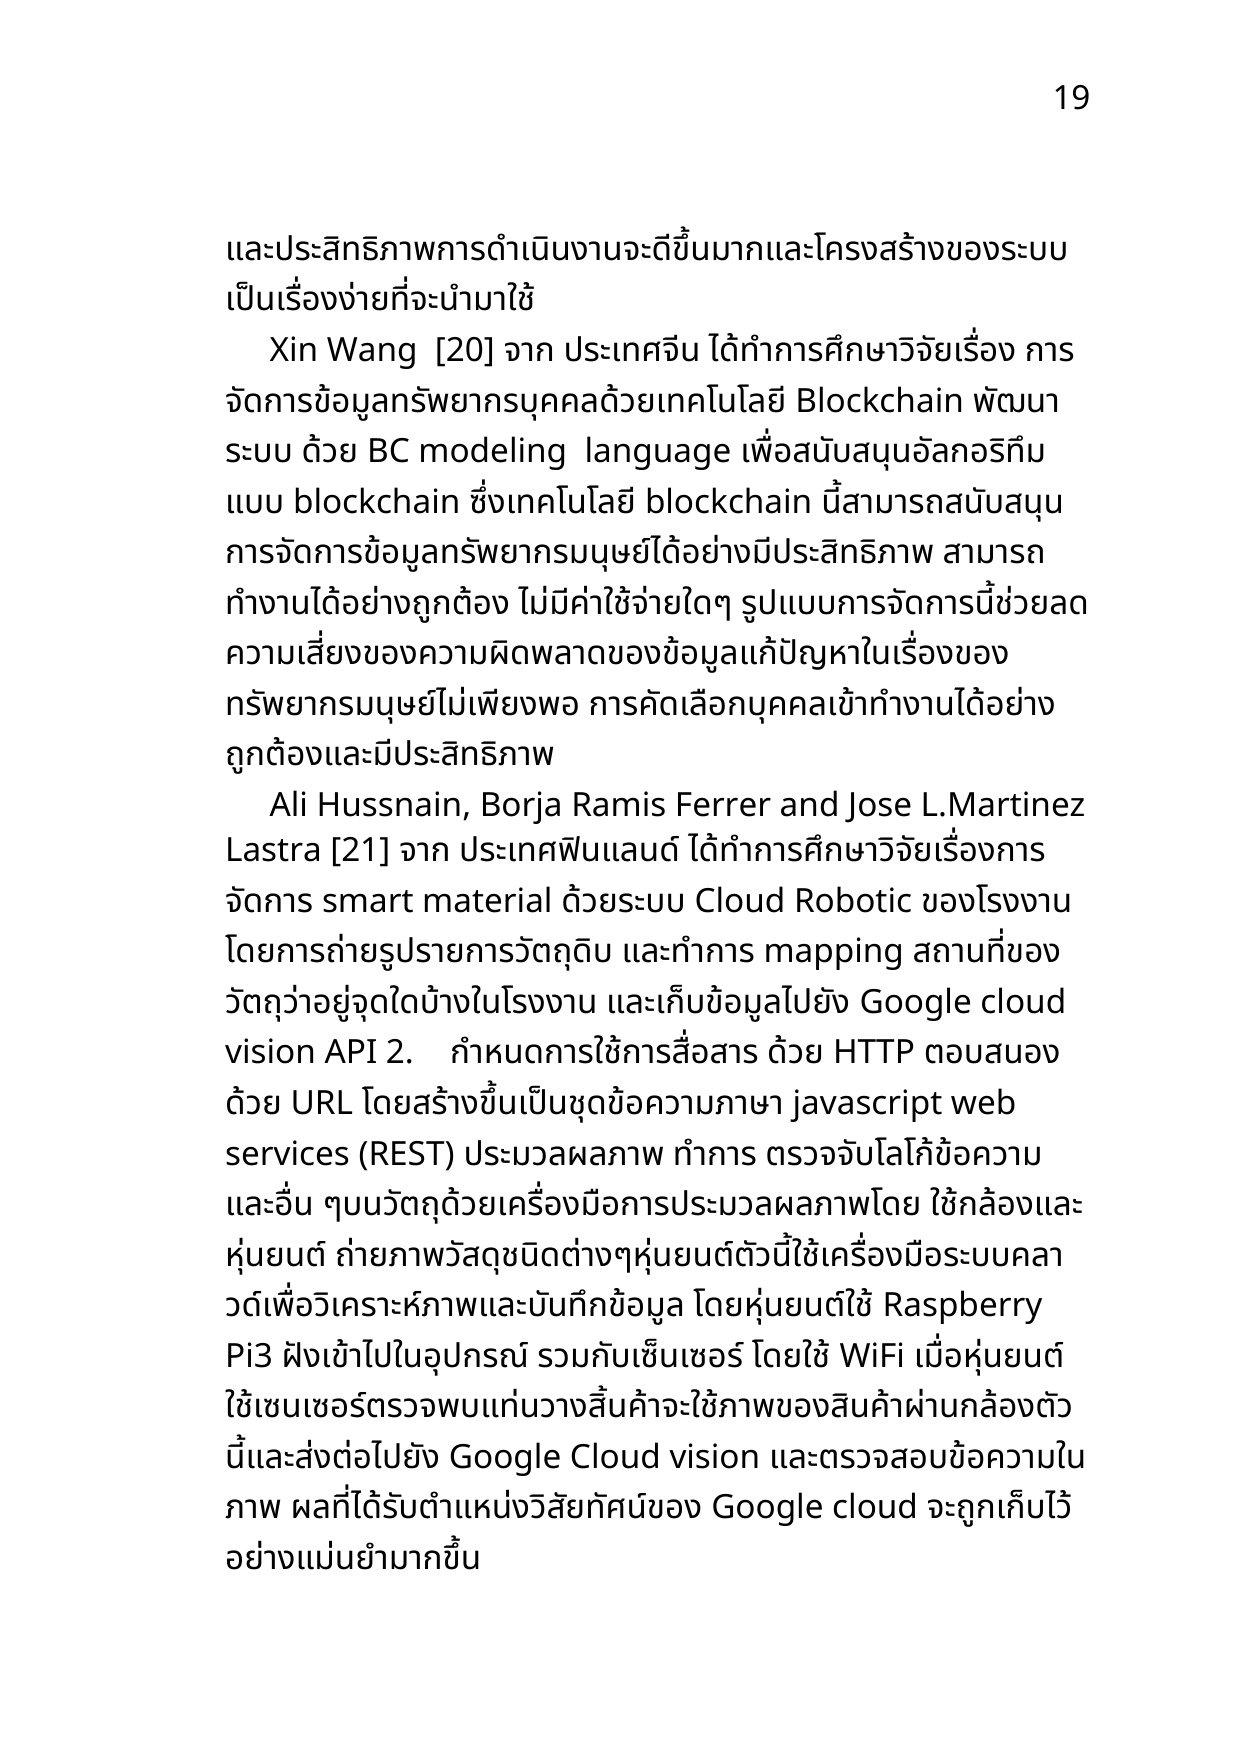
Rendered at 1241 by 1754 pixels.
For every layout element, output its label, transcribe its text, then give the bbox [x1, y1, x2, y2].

text Xin Wang [20] จาก ประเทศจีน ได้ทำการศึกษาวิจัยเรื่อง การจัดการข้อมูลทรัพยากรบุคคลด้วยเทคโนโลยี Blockchain พัฒนาระบบ ด้วย BC modeling language เพื่อสนับสนุนอัลกอริทึมแบบ blockchain ซึ่งเทคโนโลยี blockchain นี้สามารถสนับสนุนการจัดการข้อมูลทรัพยากรมนุษย์ได้อย่างมีประสิทธิภาพ สามารถทำงานได้อย่างถูกต้อง ไม่มีค่าใช้จ่ายใดๆ รูปแบบการจัดการนี้ช่วยลดความเสี่ยงของความผิดพลาดของข้อมูลแก้ปัญหาในเรื่องของทรัพยากรมนุษย์ไม่เพียงพอ การคัดเลือกบุคคลเข้าทำงานได้อย่างถูกต้องและมีประสิทธิภาพ [225, 326, 1090, 780]
text Ali Hussnain, Borja Ramis Ferrer and Jose L.Martinez Lastra [21] จาก ประเทศฟินแลนด์ ได้ทำการศึกษาวิจัยเรื่องการจัดการ smart material ด้วยระบบ Cloud Robotic ของโรงงาน โดยการถ่ายรูปรายการวัตถุดิบ และทำการ mapping สถานที่ของวัตถุว่าอยู่จุดใดบ้างในโรงงาน และเก็บข้อมูลไปยัง Google cloud vision API 2. กำหนดการใช้การสื่อสาร ด้วย HTTP ตอบสนองด้วย URL โดยสร้างขึ้นเป็นชุดข้อความภาษา javascript web services (REST) ประมวลผลภาพ ทำการ ตรวจจับโลโก้ข้อความและอื่น ๆบนวัตถุด้วยเครื่องมือการประมวลผลภาพโดย ใช้กล้องและหุ่นยนต์ ถ่ายภาพวัสดุชนิดต่างๆหุ่นยนต์ตัวนี้ใช้เครื่องมือระบบคลาวด์เพื่อวิเคราะห์ภาพและบันทึกข้อมูล โดยหุ่นยนต์ใช้ Raspberry Pi3 ฝังเข้าไปในอุปกรณ์ รวมกับเซ็นเซอร์ โดยใช้ WiFi เมื่อหุ่นยนต์ใช้เซนเซอร์ตรวจพบแท่นวางสิ้นค้าจะใช้ภาพของสินค้าผ่านกล้องตัวนี้และส่งต่อไปยัง Google Cloud vision และตรวจสอบข้อความในภาพ ผลที่ได้รับตำแหน่งวิสัยทัศน์ของ Google cloud จะถูกเก็บไว้อย่างแม่นยำมากขึ้น [225, 780, 1090, 1584]
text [225, 225, 1090, 326]
